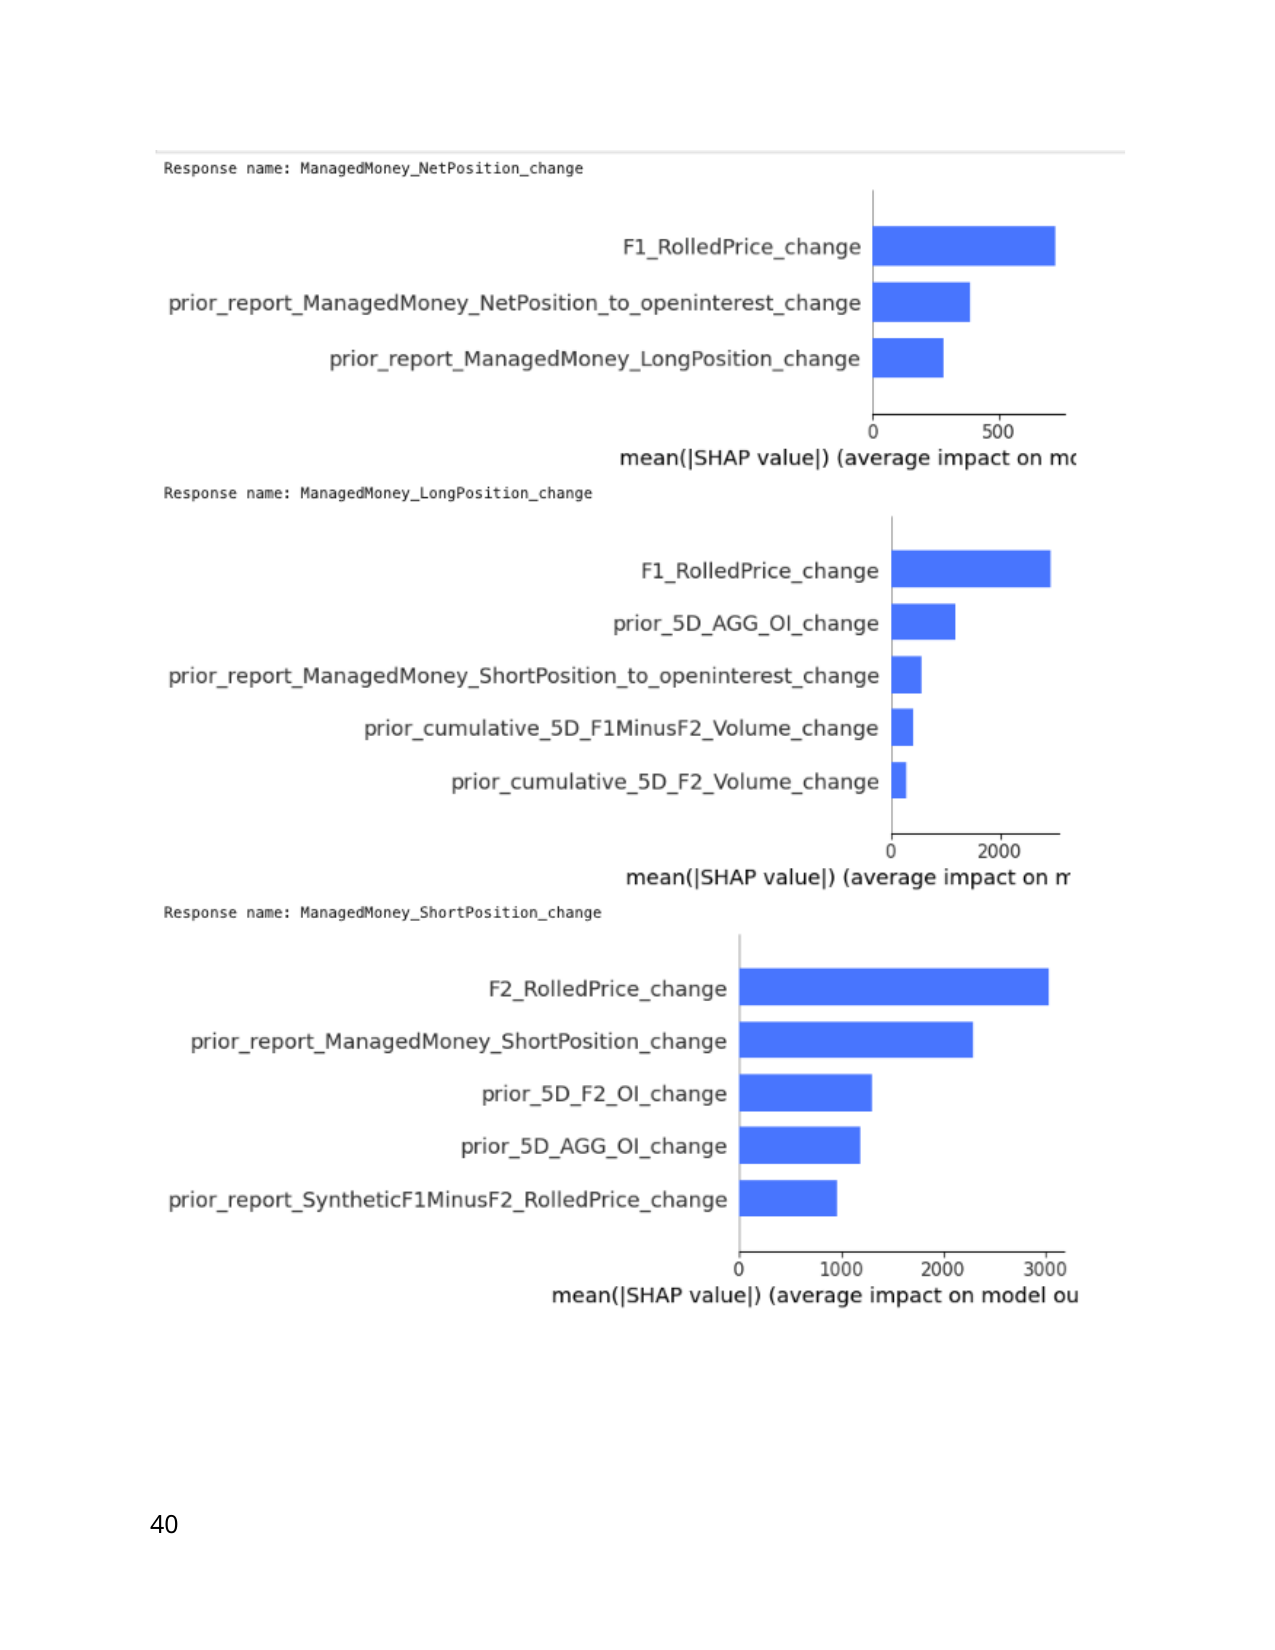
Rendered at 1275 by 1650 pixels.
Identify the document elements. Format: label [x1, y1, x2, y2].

picture [150, 150, 1125, 1320]
